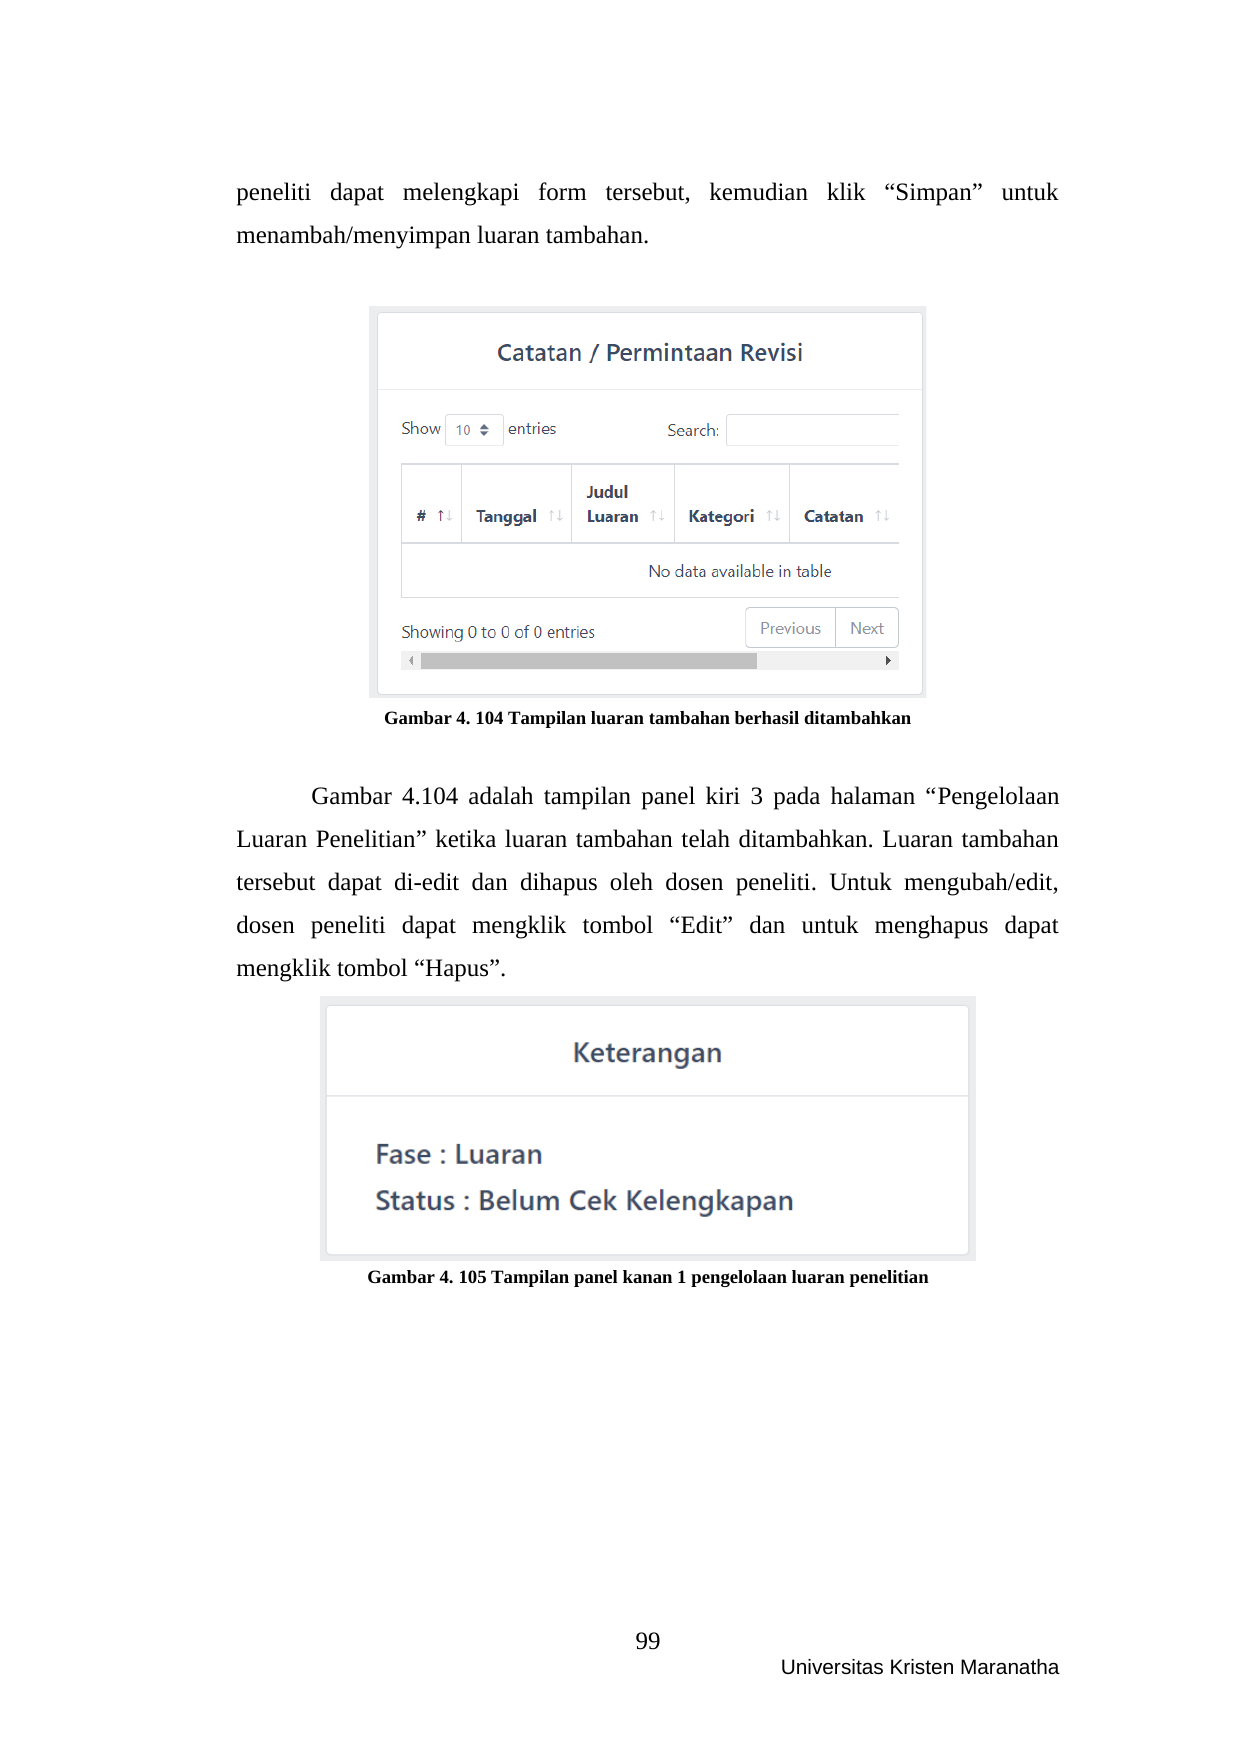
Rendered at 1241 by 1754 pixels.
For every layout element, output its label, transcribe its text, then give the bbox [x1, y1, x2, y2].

picture [319, 996, 976, 1261]
picture [369, 306, 927, 698]
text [236, 177, 1059, 249]
text Gambar 4.104 adalah tampilan panel kiri 3 pada halaman “Pengelolaan Luaran Penelitian” ketika luaran tambahan telah ditambahkan. Luaran tambahan tersebut dapat di-edit dan dihapus oleh dosen peneliti. Untuk mengubah/edit, dosen peneliti dapat mengklik tombol “Edit” dan untuk menghapus dapat mengklik tombol “Hapus”. [236, 781, 1059, 982]
